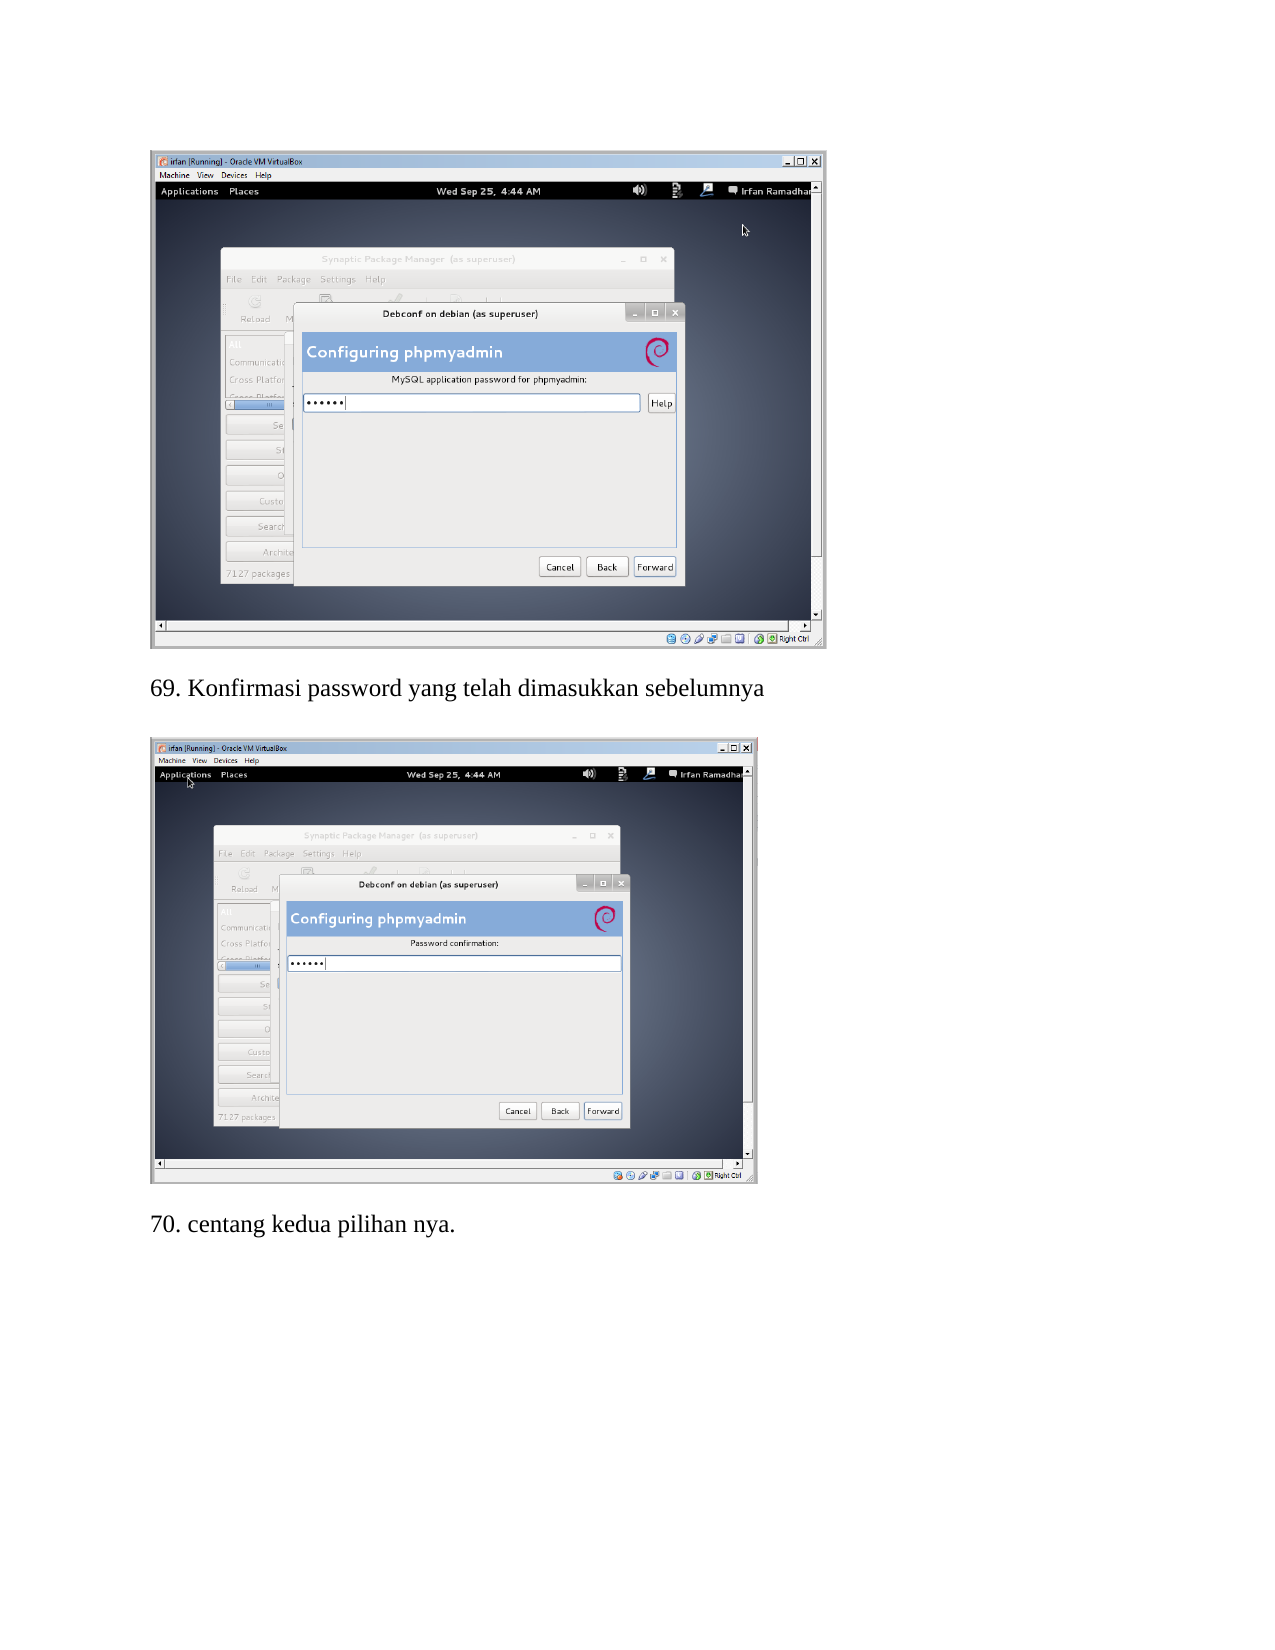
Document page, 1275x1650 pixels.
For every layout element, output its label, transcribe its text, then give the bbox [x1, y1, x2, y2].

text 69. Konfirmasi password yang telah dimasukkan sebelumnya [150, 673, 1125, 702]
picture [150, 737, 758, 1184]
picture [150, 150, 827, 649]
text 70. centang kedua pilihan nya. [150, 1209, 1125, 1238]
